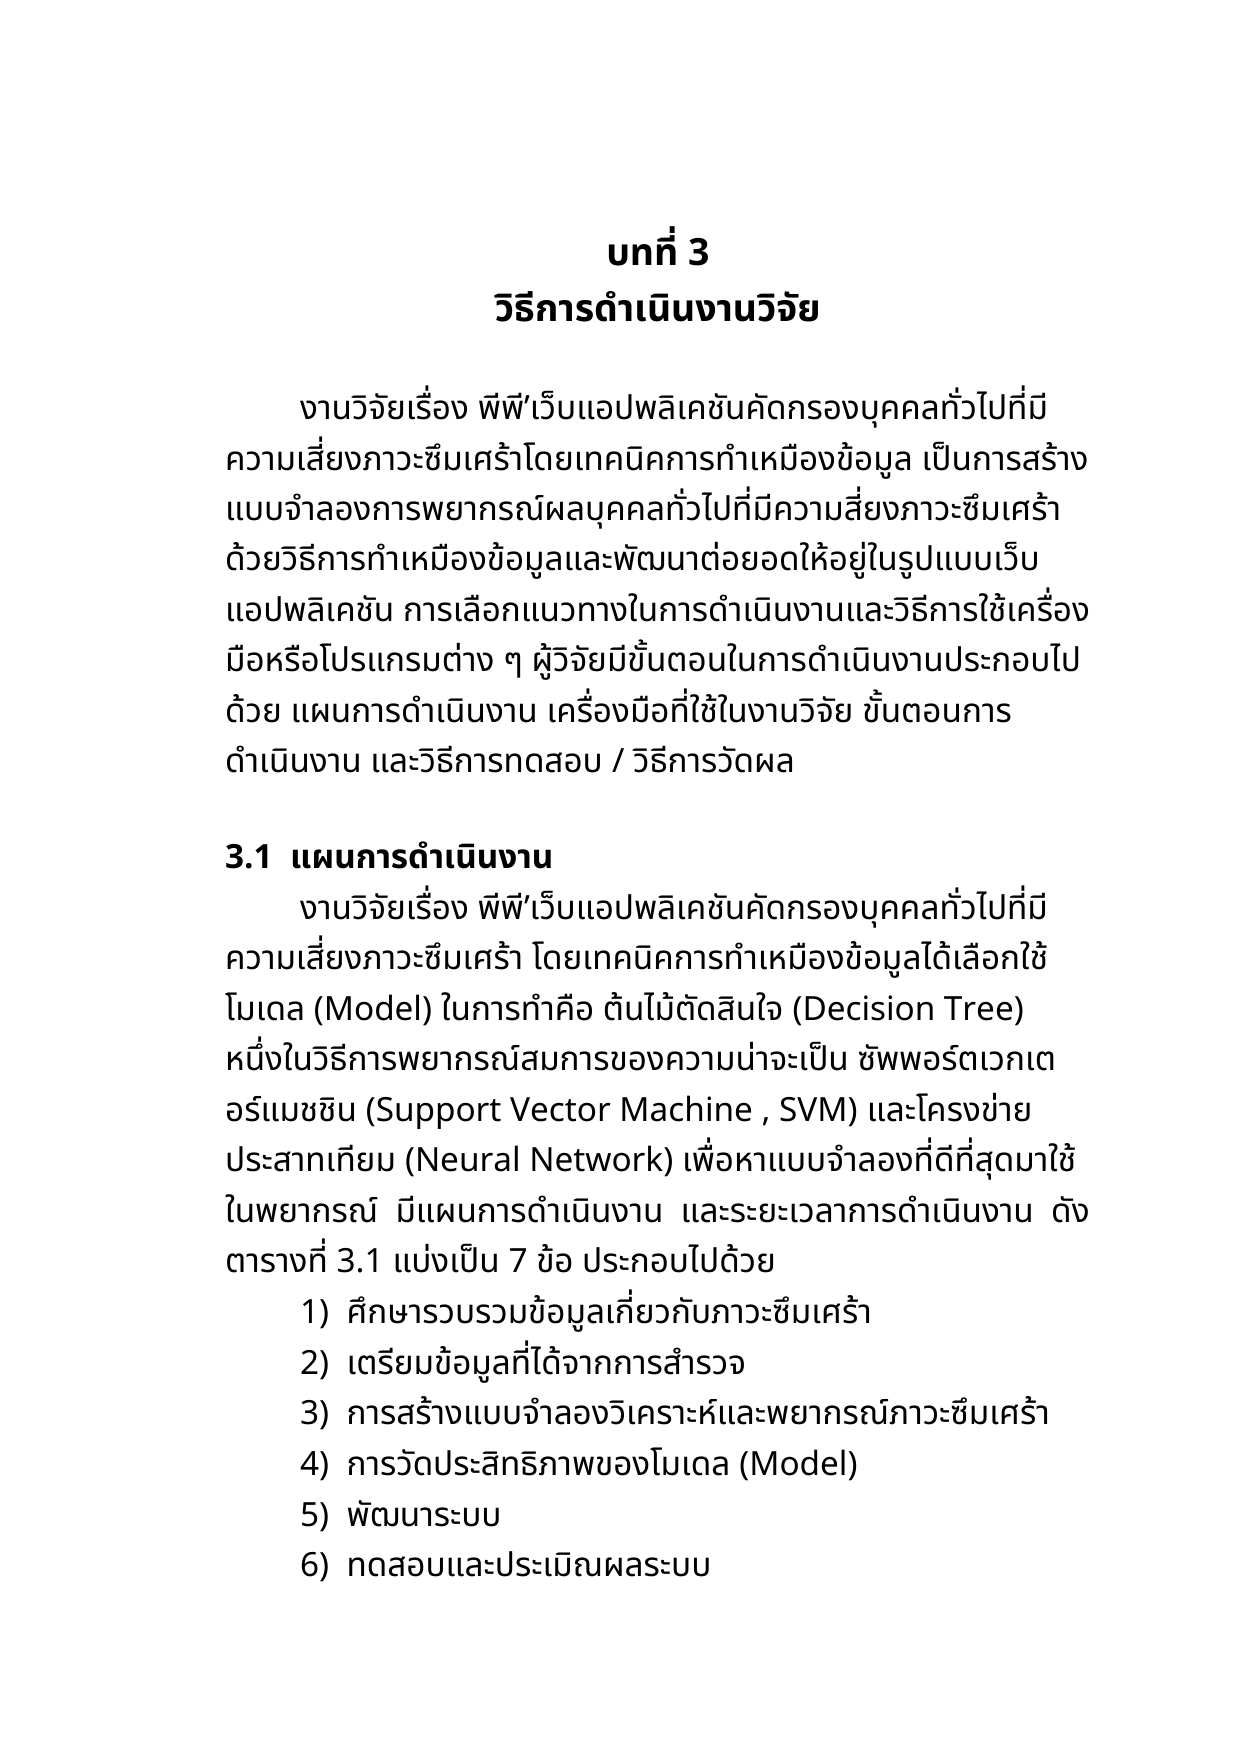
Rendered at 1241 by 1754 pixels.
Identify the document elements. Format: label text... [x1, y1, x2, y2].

text 3.1 แผนการดำเนินงาน [225, 833, 1090, 884]
text 5) พัฒนาระบบ [225, 1490, 1090, 1541]
text 2) เตรียมข้อมูลที่ได้จากการสำรวจ [225, 1338, 1090, 1389]
text งานวิจัยเรื่อง พีพี’เว็บแอปพลิเคชันคัดกรองบุคคลทั่วไปที่มีความเสี่ยงภาวะซึมเศร้า โดยเทคนิคการทำเหมืองข้อมูลได้เลือกใช้โมเดล (Model) ในการทำคือ ต้นไม้ตัดสินใจ (Decision Tree) หนึ่งในวิธีการพยากรณ์สมการของความน่าจะเป็น ซัพพอร์ตเวกเตอร์แมชชิน (Support Vector Machine , SVM) และโครงข่ายประสาทเทียม (Neural Network) เพื่อหาแบบจำลองที่ดีที่สุดมาใช้ในพยากรณ์ มีแผนการดำเนินงาน และระยะเวลาการดำเนินงาน ดังตารางที่ 3.1 แบ่งเป็น 7 ข้อ ประกอบไปด้วย [225, 884, 1090, 1288]
text งานวิจัยเรื่อง พีพี’เว็บแอปพลิเคชันคัดกรองบุคคลทั่วไปที่มีความเสี่ยงภาวะซึมเศร้าโดยเทคนิคการทำเหมืองข้อมูล เป็นการสร้างแบบจำลองการพยากรณ์ผลบุคคลทั่วไปที่มีความสี่ยงภาวะซึมเศร้า ด้วยวิธีการทำเหมืองข้อมูลและพัฒนาต่อยอดให้อยู่ในรูปแบบเว็บแอปพลิเคชัน การเลือกแนวทางในการดำเนินงานและวิธีการใช้เครื่องมือหรือโปรแกรมต่าง ๆ ผู้วิจัยมีขั้นตอนในการดำเนินงานประกอบไปด้วย แผนการดำเนินงาน เครื่องมือที่ใช้ในงานวิจัย ขั้นตอนการดำเนินงาน และวิธีการทดสอบ / วิธีการวัดผล [225, 384, 1090, 788]
text 3) การสร้างแบบจำลองวิเคราะห์และพยากรณ์ภาวะซึมเศร้า [225, 1389, 1090, 1440]
text 4) การวัดประสิทธิภาพของโมเดล (Model) [225, 1440, 1090, 1490]
text 1) ศึกษารวบรวมข้อมูลเกี่ยวกับภาวะซึมเศร้า [225, 1288, 1090, 1338]
text 6) ทดสอบและประเมิณผลระบบ [225, 1541, 1090, 1592]
text วิธีการดำเนินงานวิจัย [225, 282, 1090, 339]
text บทที่ 3 [225, 225, 1090, 282]
